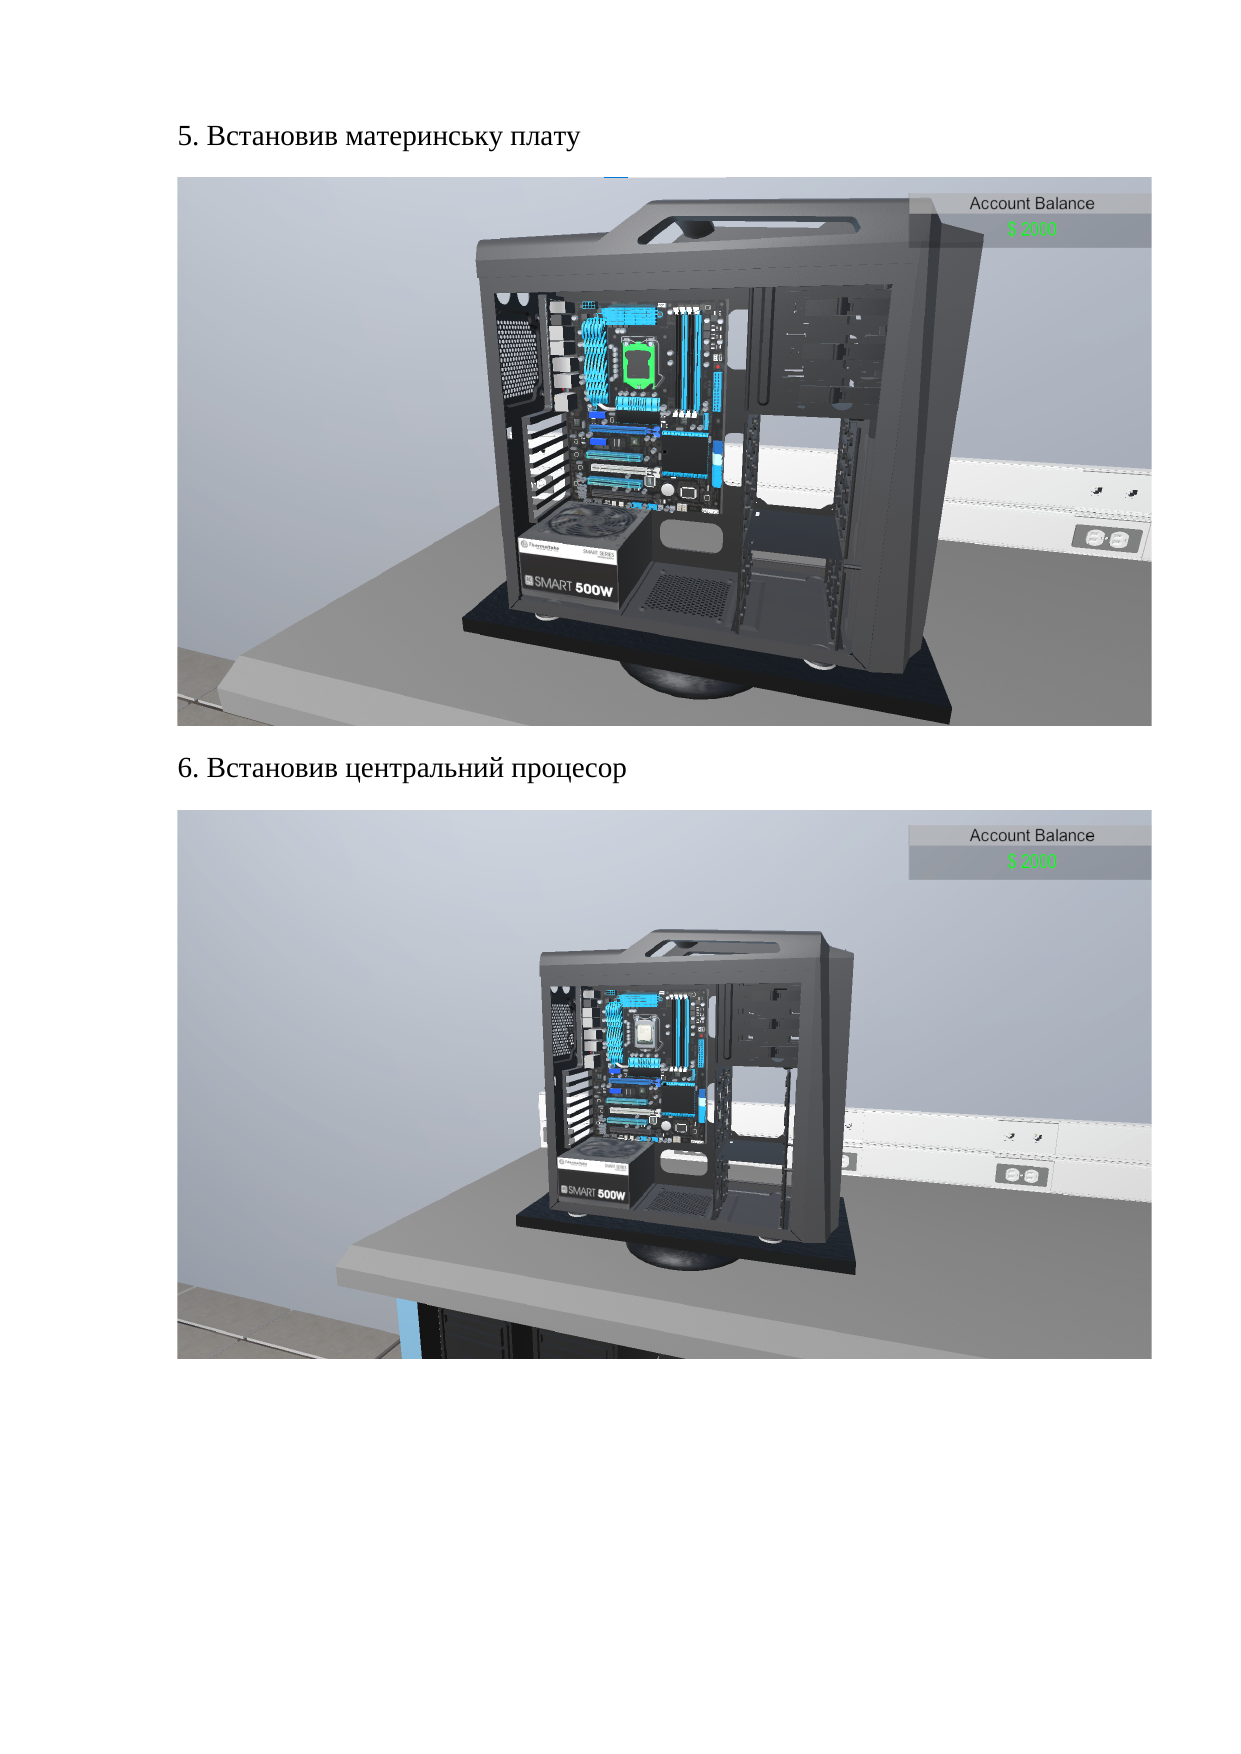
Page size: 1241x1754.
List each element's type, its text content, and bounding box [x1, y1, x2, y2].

picture [177, 810, 1152, 1359]
picture [177, 177, 1152, 726]
text 6. Встановив центральний процесор [177, 751, 1152, 784]
text 5. Встановив материнську плату [177, 118, 1152, 152]
